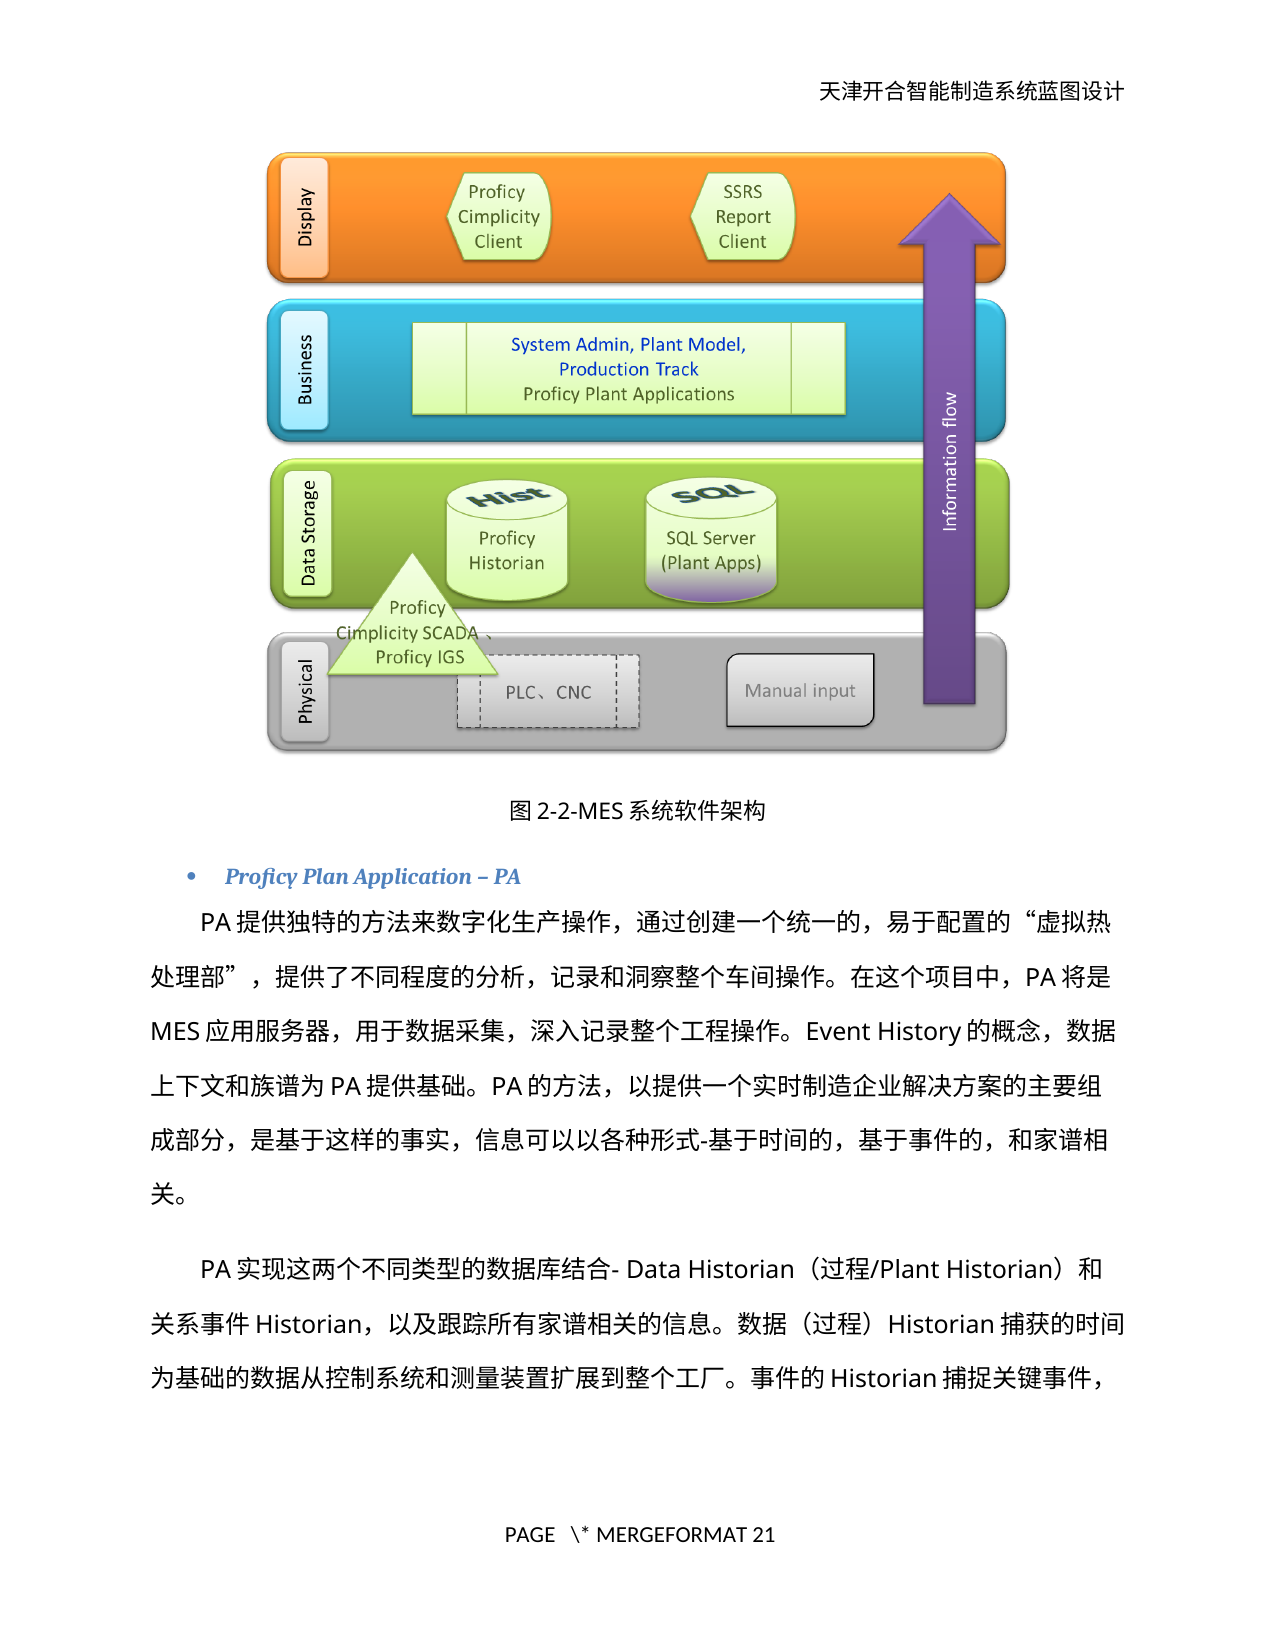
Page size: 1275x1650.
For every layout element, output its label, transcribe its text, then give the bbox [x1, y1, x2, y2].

text 图2-2-MES系统软件架构 [150, 793, 1125, 826]
text PA提供独特的方法来数字化生产操作，通过创建一个统一的，易于配置的“虚拟热处理部”，提供了不同程度的分析，记录和洞察整个车间操作。在这个项目中，PA将是MES应用服务器，用于数据采集，深入记录整个工程操作。Event History的概念，数据上下文和族谱为PA提供基础。PA的方法，以提供一个实时制造企业解决方案的主要组成部分，是基于这样的事实，信息可以以各种形式-基于时间的，基于事件的，和家谱相关。 [150, 903, 1125, 1211]
picture [261, 150, 1014, 758]
subtitle Proficy Plan Application – PA [187, 863, 1125, 890]
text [150, 1250, 1125, 1395]
